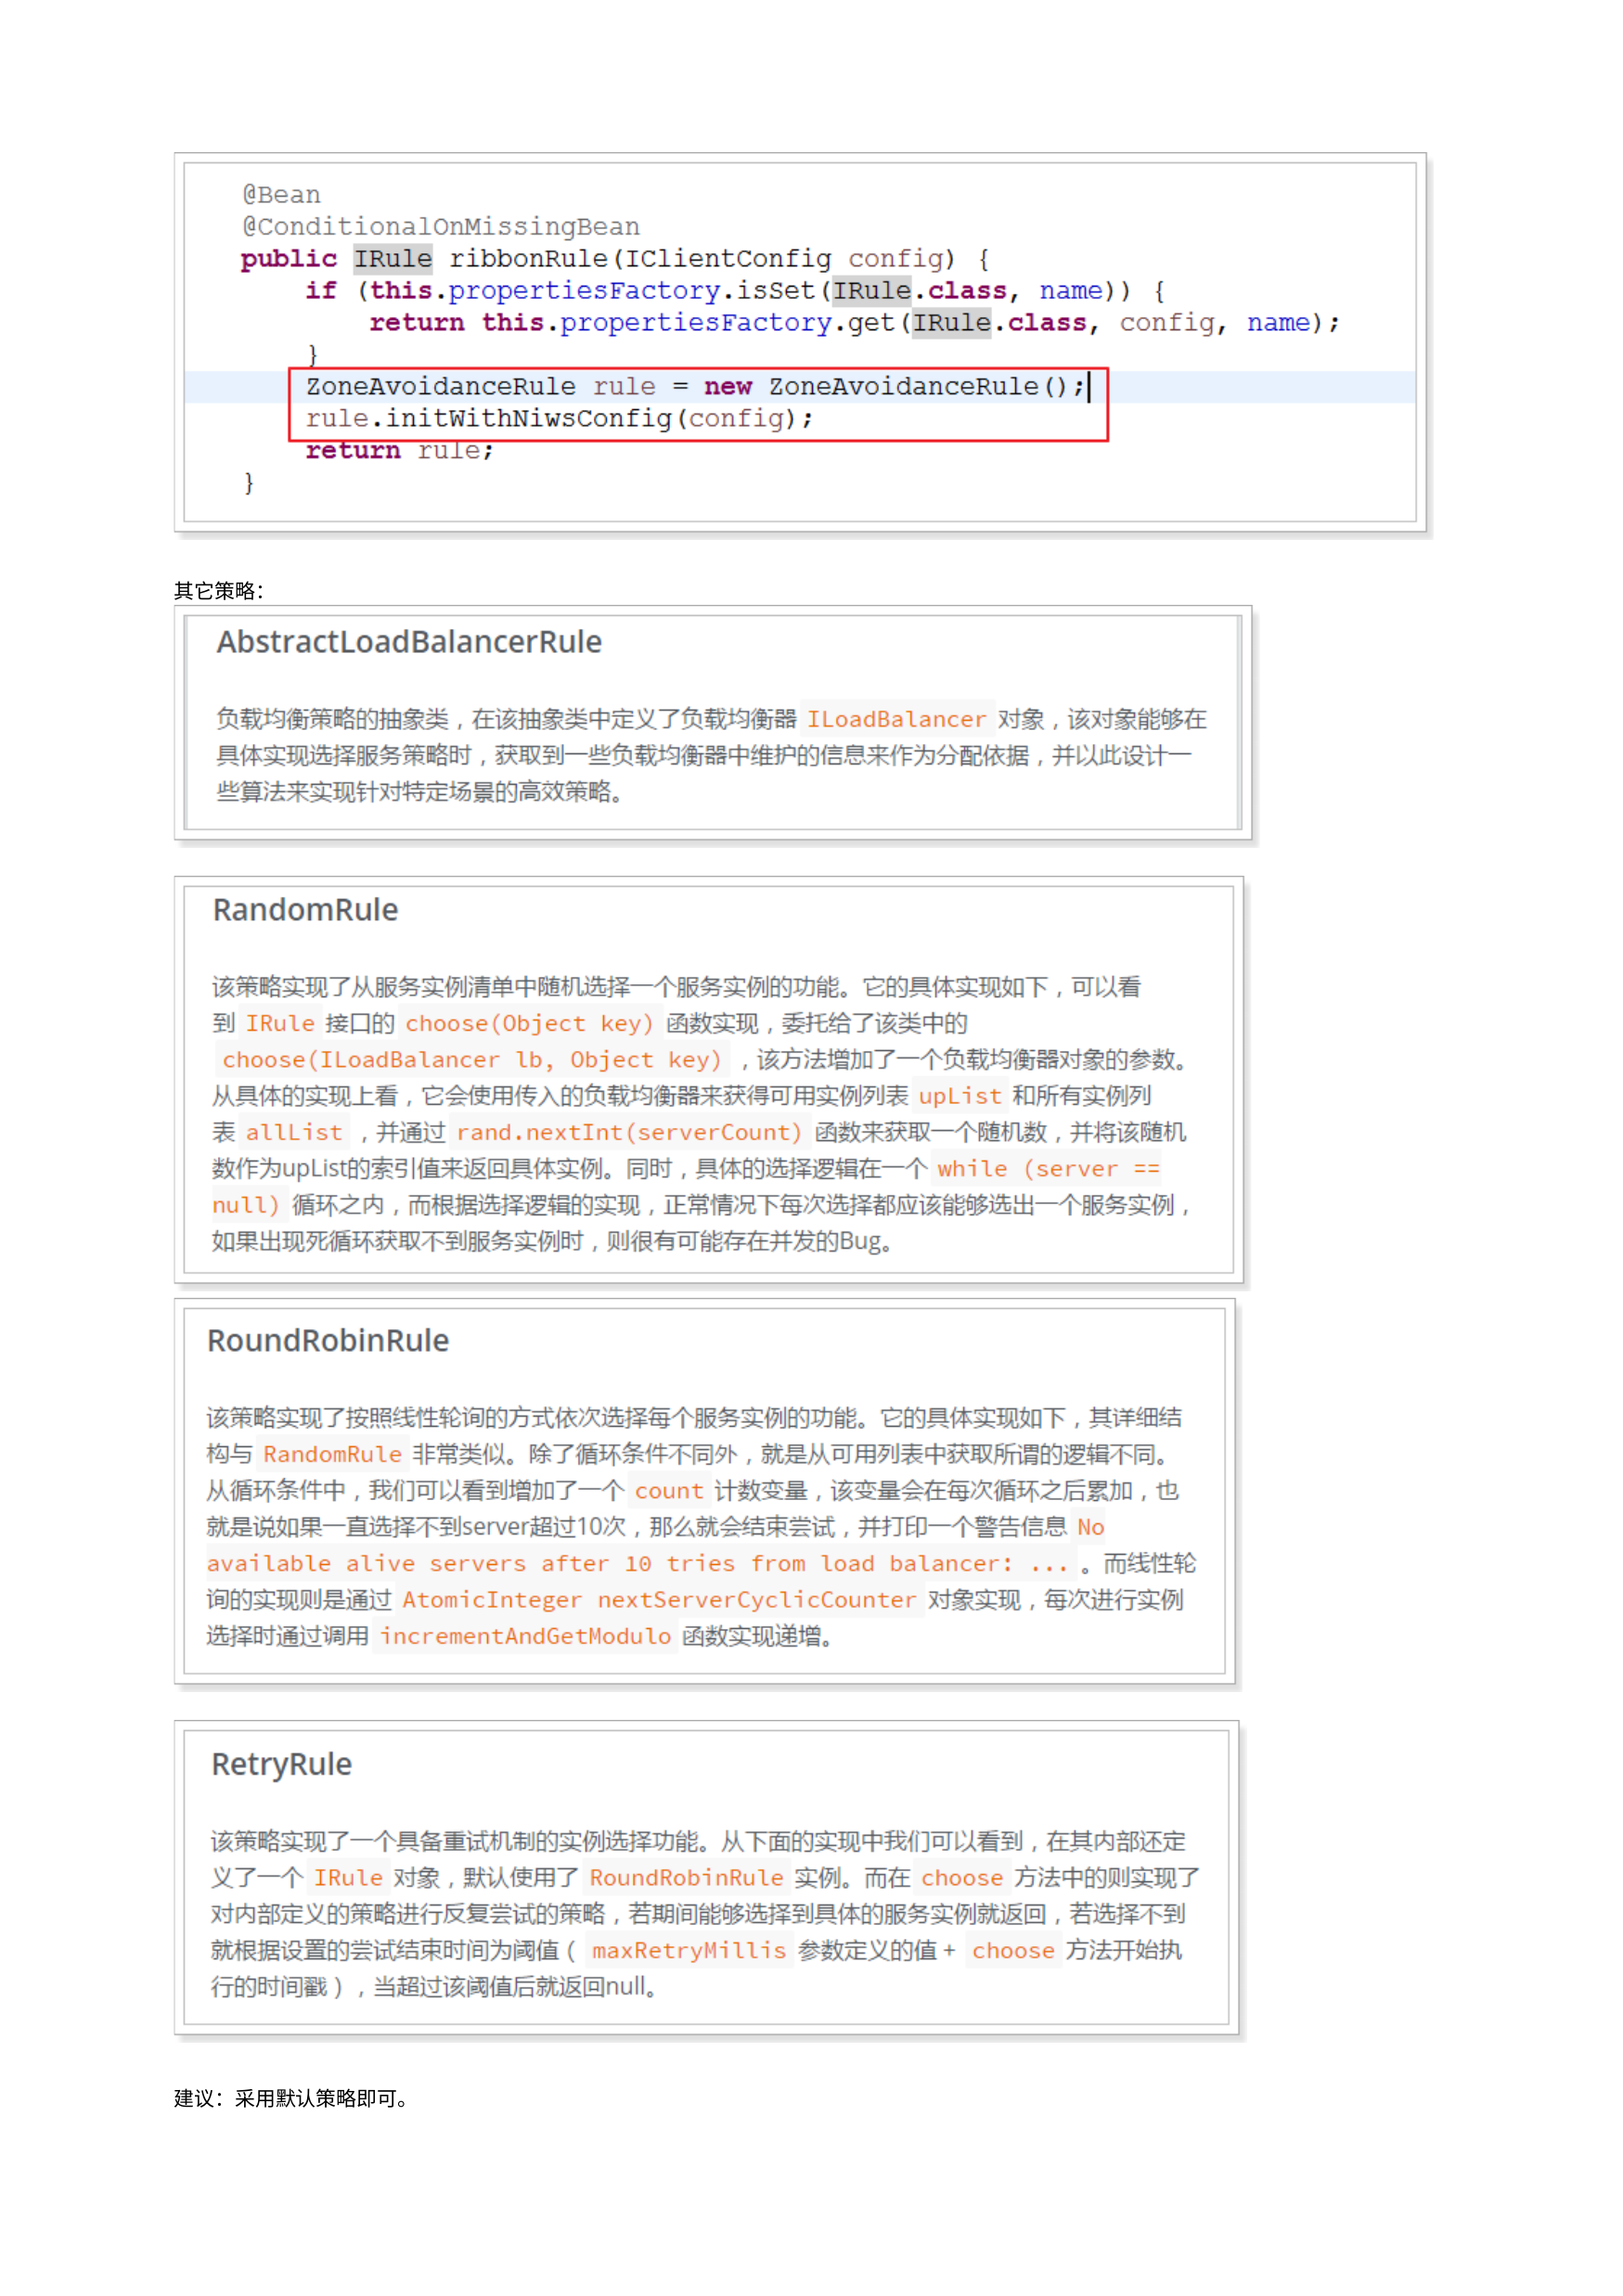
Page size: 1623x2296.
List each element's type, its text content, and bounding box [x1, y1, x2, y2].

picture [174, 1298, 1243, 1692]
picture [174, 152, 1435, 540]
text 其它策略： [174, 575, 1449, 605]
text 建议：采用默认策略即可。 [174, 2083, 1449, 2112]
picture [174, 876, 1252, 1291]
picture [174, 605, 1260, 848]
picture [174, 1720, 1247, 2043]
